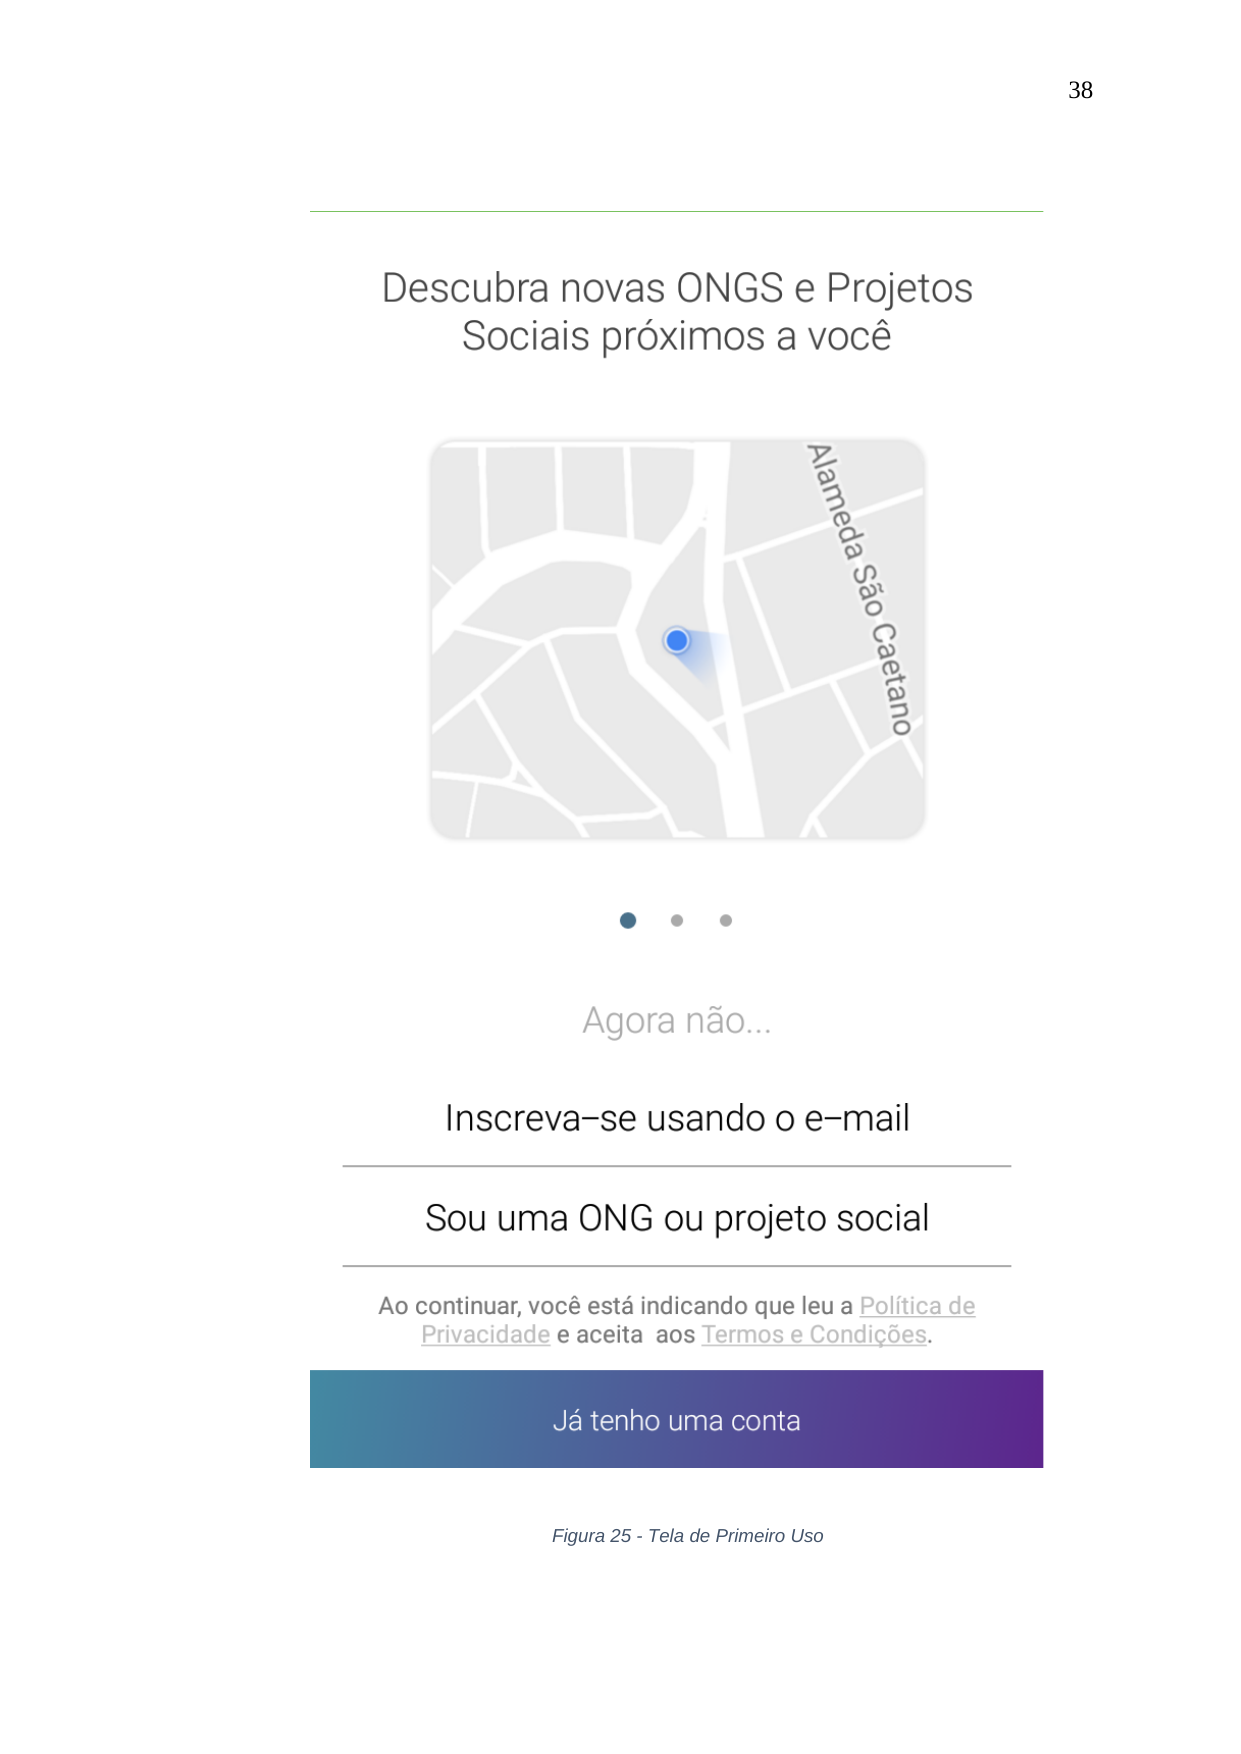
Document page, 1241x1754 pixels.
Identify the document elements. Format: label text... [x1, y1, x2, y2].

picture [310, 211, 1044, 1468]
text Figura 25 - Tela de Primeiro Uso [478, 1525, 1172, 1546]
